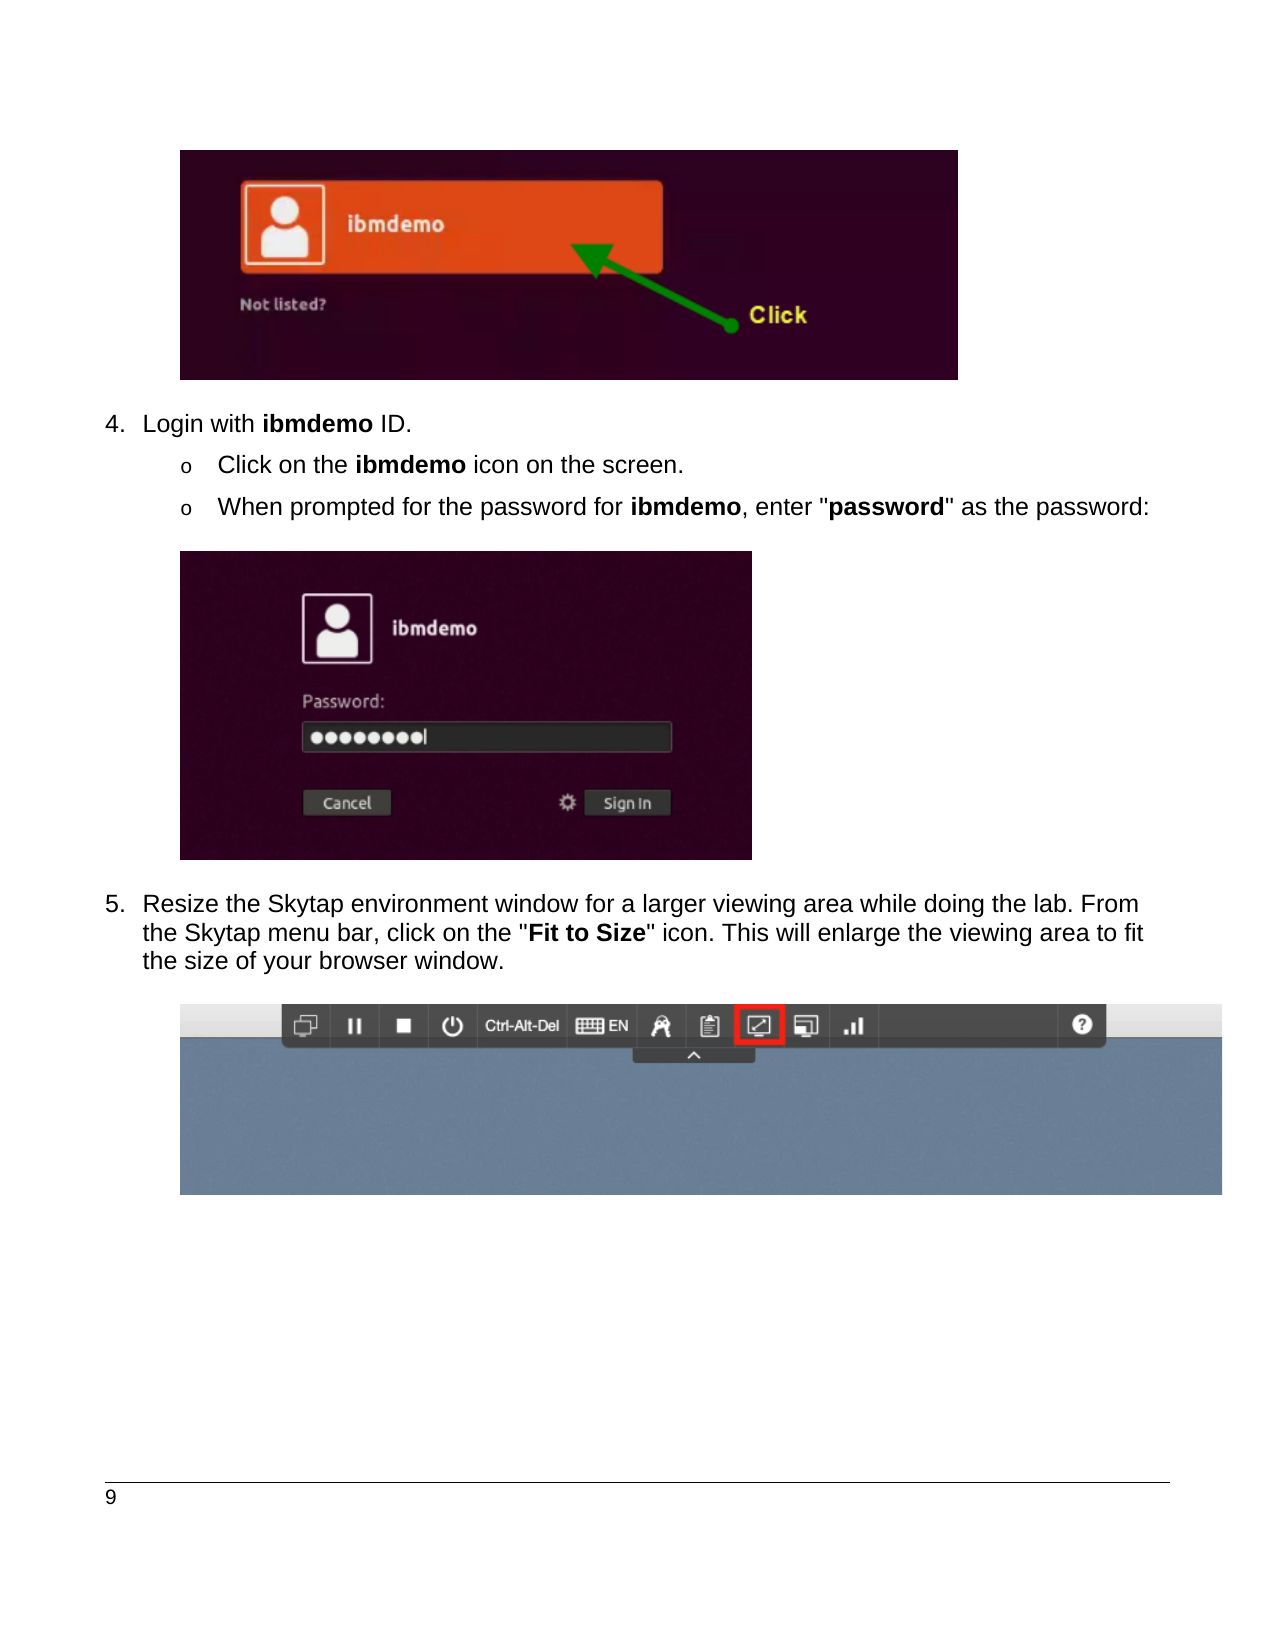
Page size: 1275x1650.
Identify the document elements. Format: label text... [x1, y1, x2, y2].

list When prompted for the password for ibmdemo, enter "password" as the password: [180, 492, 1170, 522]
picture [180, 1004, 1223, 1195]
list Click on the ibmdemo icon on the screen. [180, 450, 1170, 480]
picture [180, 551, 752, 860]
list Login with ibmdemo ID. [105, 409, 1170, 438]
picture [180, 150, 958, 380]
list Resize the Skytap environment window for a larger viewing area while doing the lab. From the Skytap menu bar, click on the "Fit to Size" icon. This will enlarge the viewing area to fit the size of your browser window. [105, 889, 1170, 975]
